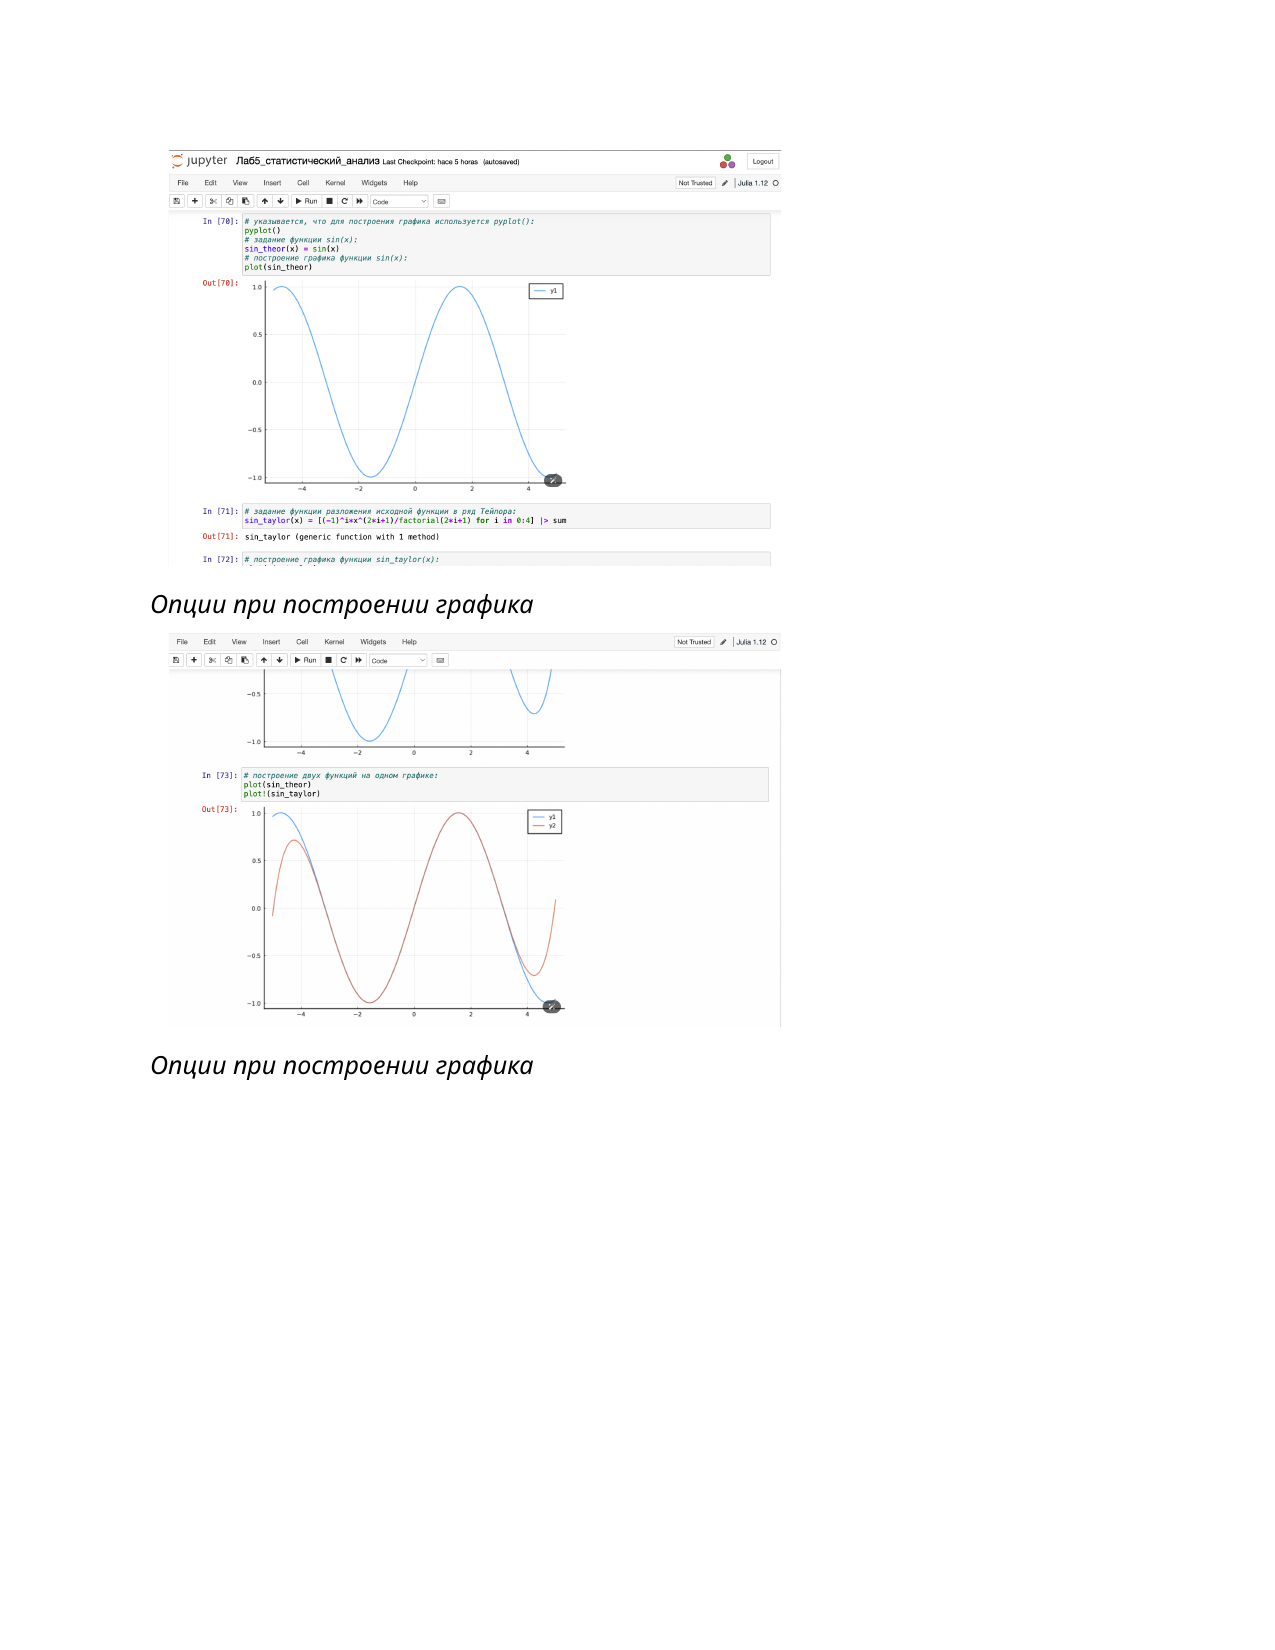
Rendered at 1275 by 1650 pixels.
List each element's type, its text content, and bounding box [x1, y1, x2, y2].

text Опции при построении графика [150, 1048, 1125, 1082]
text Опции при построении графика [150, 586, 1125, 620]
picture [168, 150, 782, 566]
picture [168, 632, 782, 1027]
